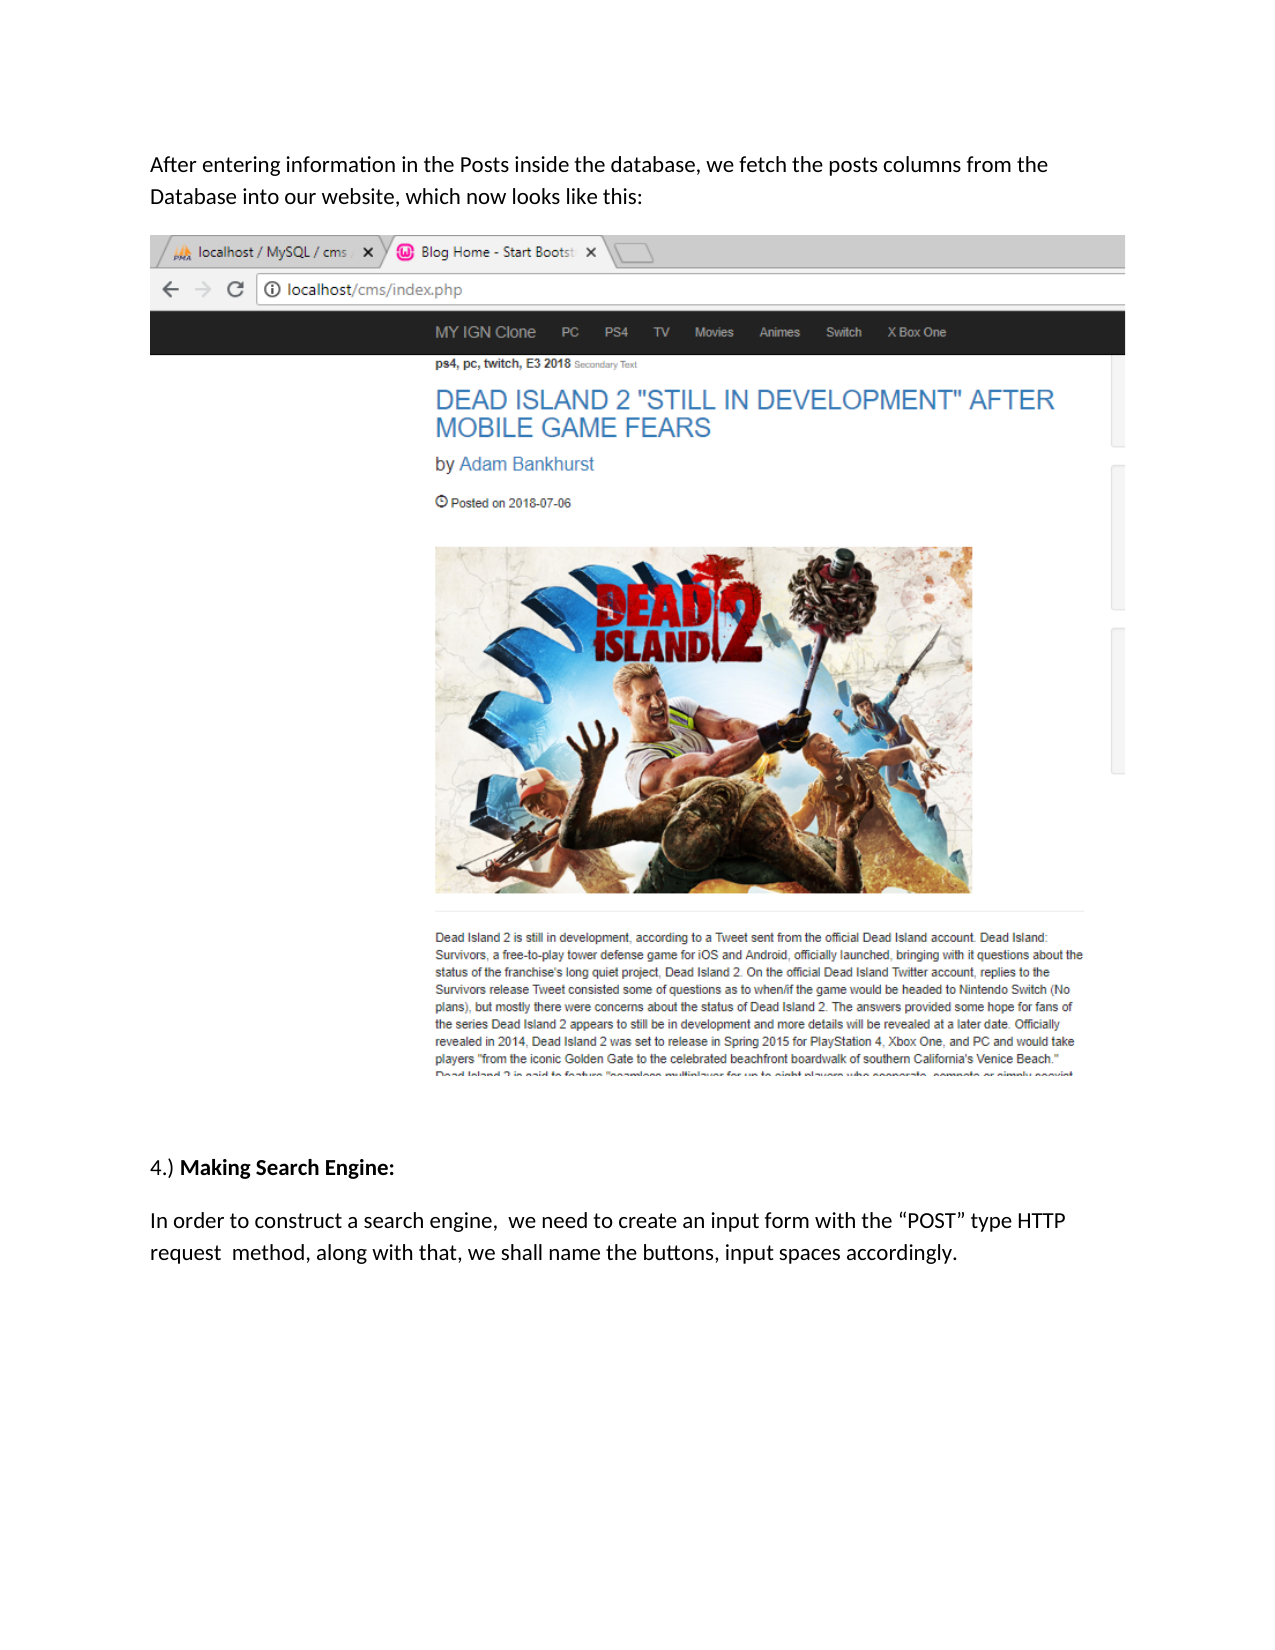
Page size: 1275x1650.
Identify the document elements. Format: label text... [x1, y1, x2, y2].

text After entering information in the Posts inside the database, we fetch the posts columns from the Database into our website, which now looks like this: [150, 150, 1125, 210]
text 4.) Making Search Engine: [150, 1153, 1125, 1181]
picture [150, 235, 1125, 1076]
text In order to construct a search engine, we need to create an input form with the “POST” type HTTP request method, along with that, we shall name the buttons, input spaces accordingly. [150, 1206, 1125, 1266]
